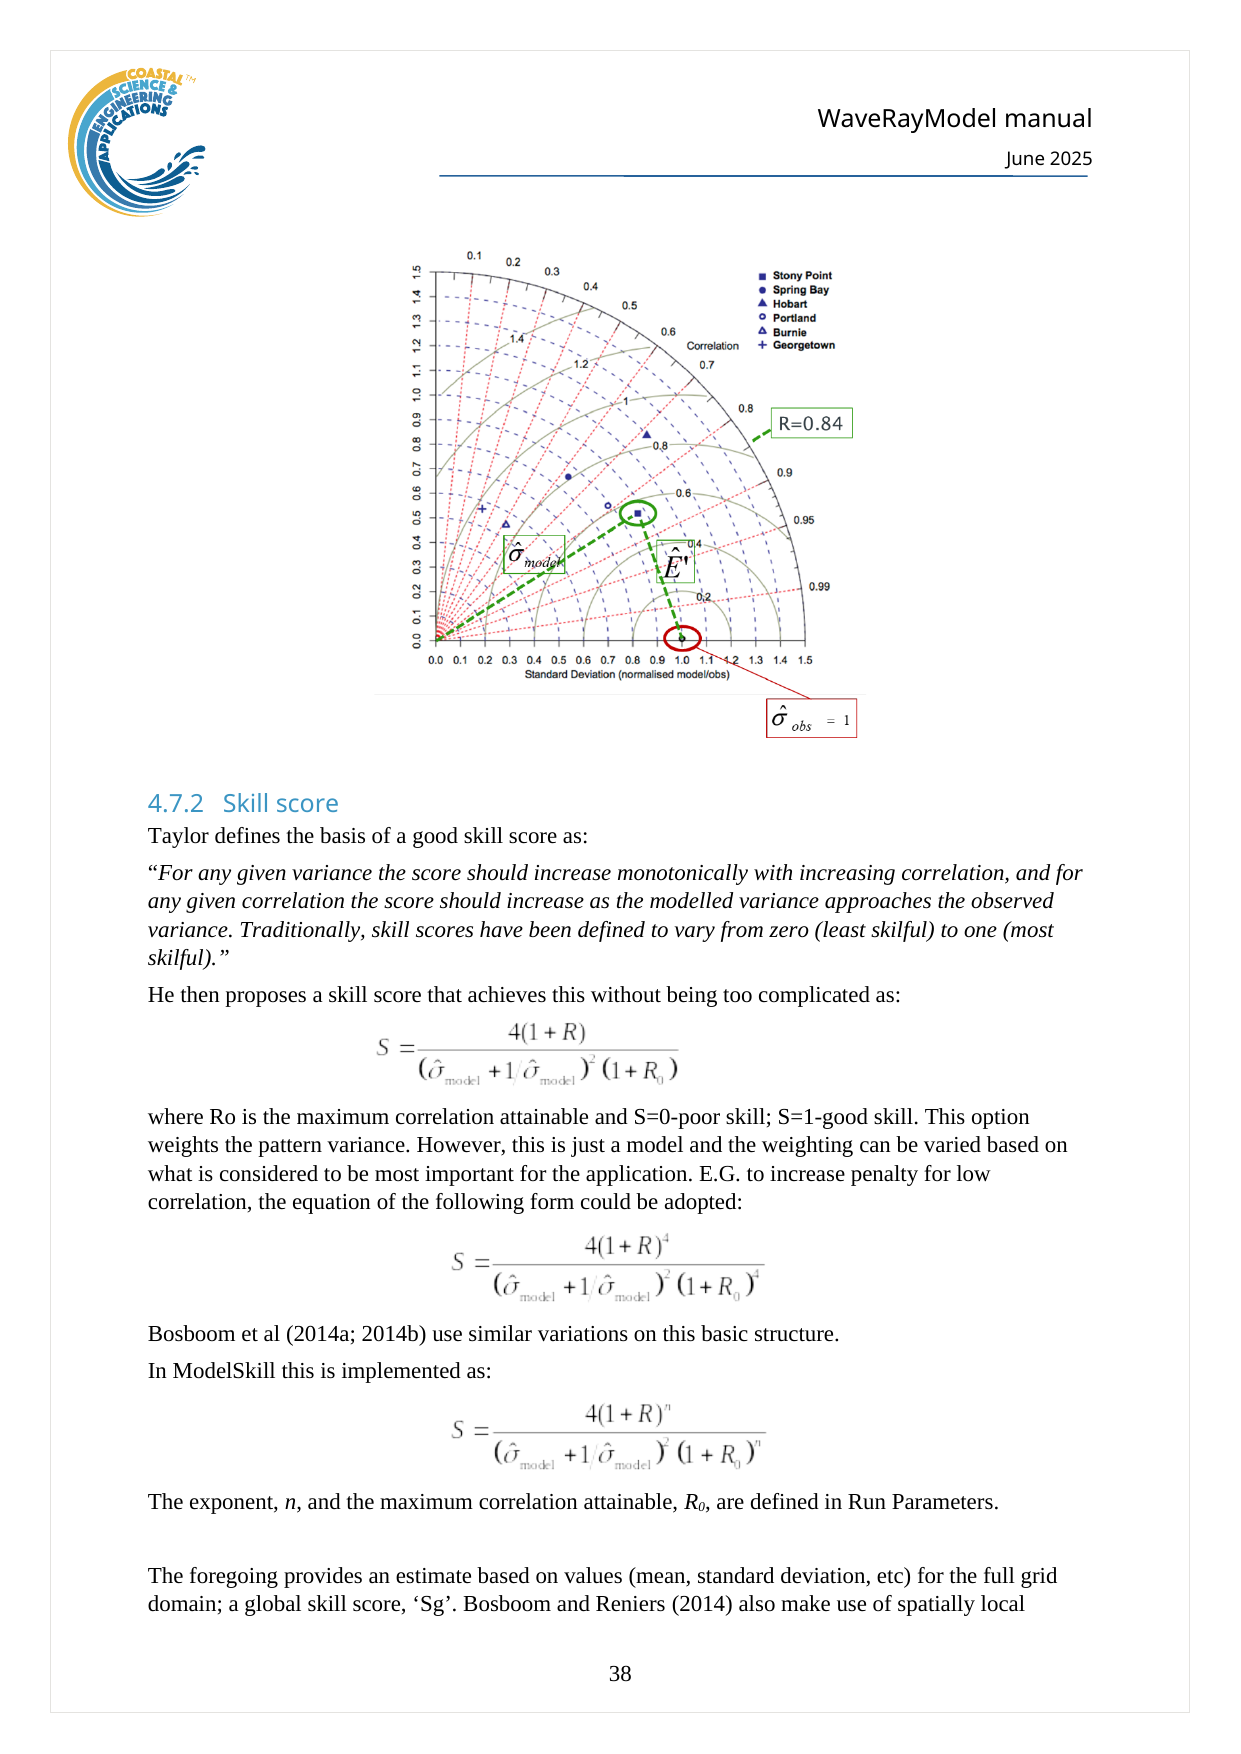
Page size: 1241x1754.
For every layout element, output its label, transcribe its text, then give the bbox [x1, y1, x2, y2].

text Bosboom et al (2014a; 2014b) use similar variations on this basic structure. [148, 1320, 1093, 1346]
text The exponent, n, and the maximum correlation attainable, R0, are defined in Run Parameters. [148, 1488, 1093, 1514]
text Taylor defines the basis of a good skill score as: [148, 822, 1093, 848]
text “For any given variance the score should increase monotonically with increasing correlation, and for any given correlation the score should increase as the modelled variance approaches the observed variance. Traditionally, skill scores have been defined to vary from zero (least skilful) to one (most skilful).” [148, 859, 1093, 970]
subtitle Skill score [148, 785, 1093, 819]
text In ModelSkill this is implemented as: [148, 1357, 1093, 1383]
text where Ro is the maximum correlation attainable and S=0-poor skill; S=1-good skill. This option weights the pattern variance. However, this is just a model and the weighting can be varied based on what is considered to be most important for the application. E.G. to increase penalty for low correlation, the equation of the following form could be adopted: [148, 1103, 1093, 1215]
text He then proposes a skill score that achieves this without being too complicated as: [148, 981, 1093, 1007]
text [148, 1562, 1093, 1617]
picture [374, 233, 867, 738]
